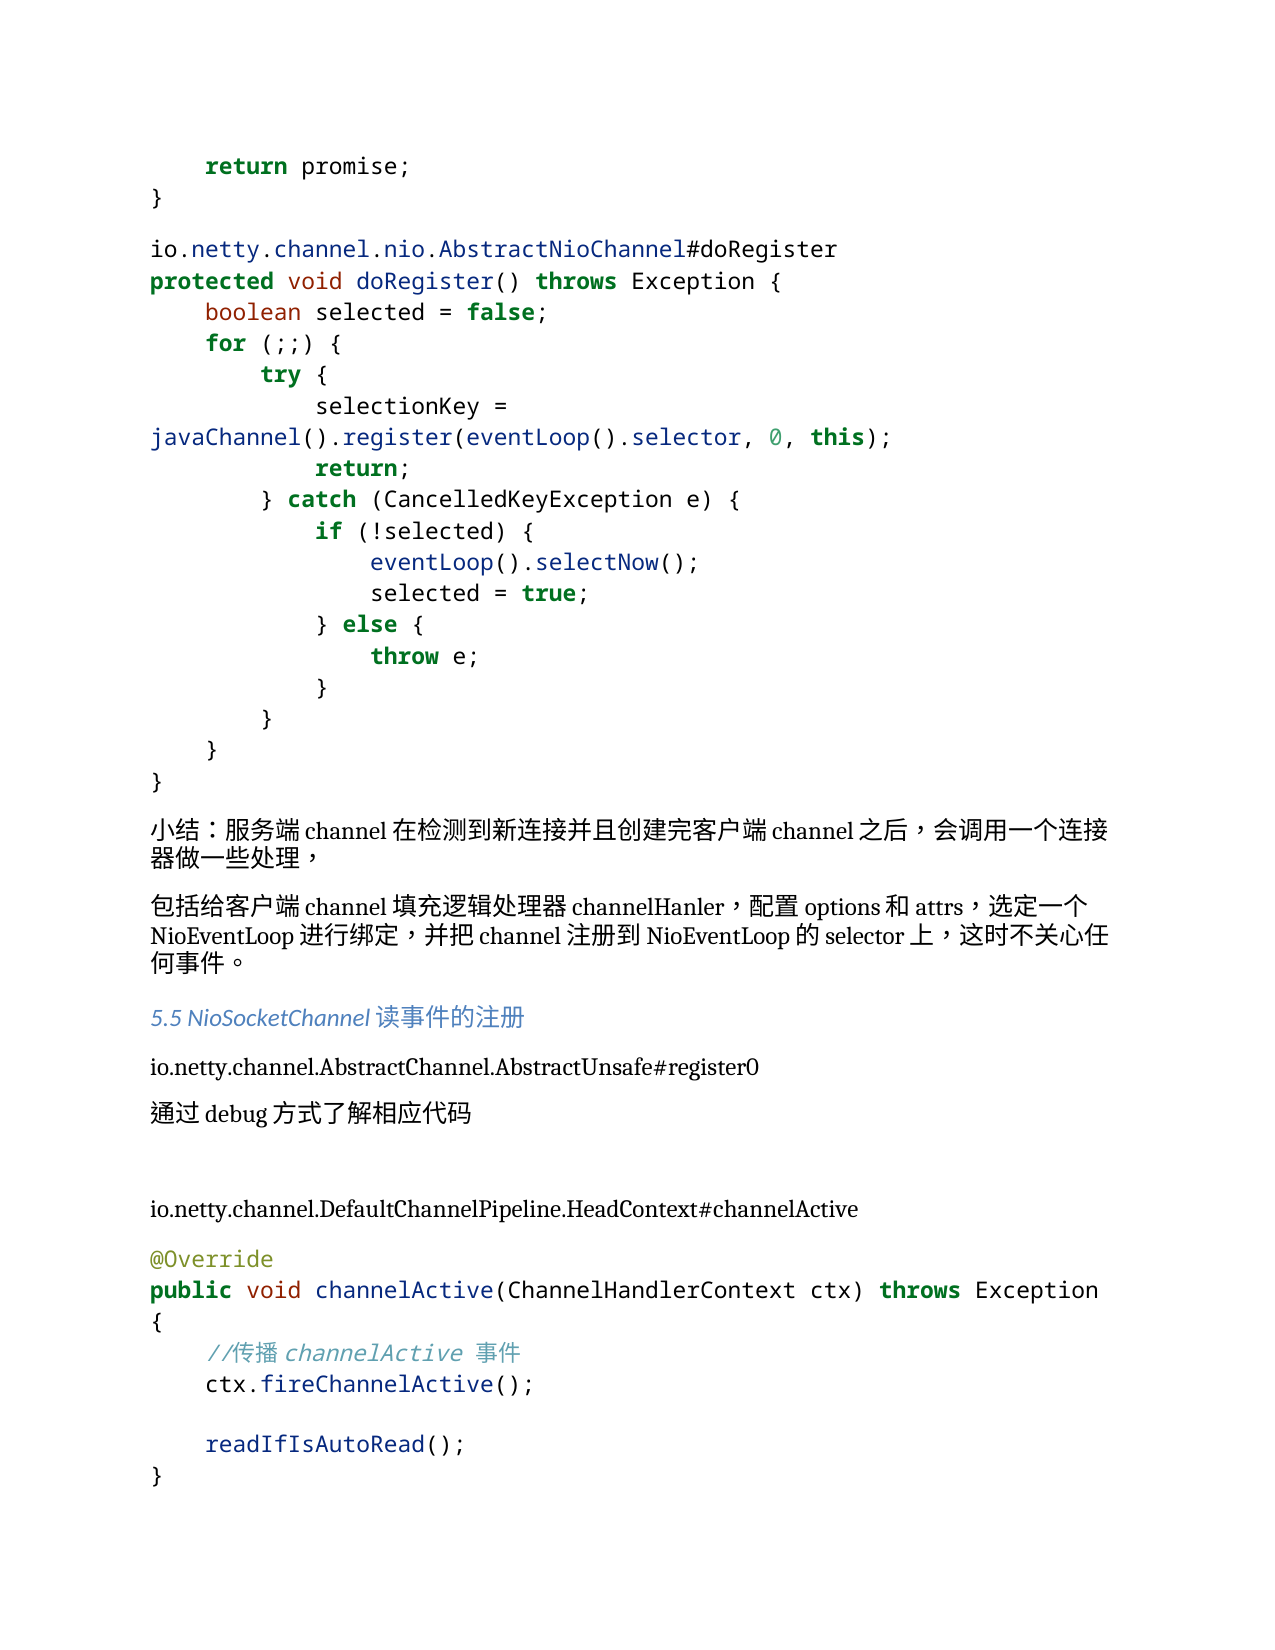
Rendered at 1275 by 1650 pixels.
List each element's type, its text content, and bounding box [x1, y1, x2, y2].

text io.netty.channel.AbstractChannel.AbstractUnsafe#register0 [150, 1053, 1125, 1082]
text 通过debug方式了解相应代码 [150, 1100, 1125, 1129]
text io.netty.channel.nio.AbstractNioChannel#doRegister protected void doRegister() throws Exception { boolean selected = false; for (;;) { try { selectionKey = javaChannel().register(eventLoop().selector, 0, this); return; } catch (CancelledKeyException e) { if (!selected) { eventLoop().selectNow(); selected = true; } else { throw e; } } } } [150, 233, 1125, 796]
text 小结：服务端channel在检测到新连接并且创建完客户端channel之后，会调用一个连接器做一些处理， [150, 817, 1125, 874]
text @Override public void channelActive(ChannelHandlerContext ctx) throws Exception { //传播channelActive 事件 ctx.fireChannelActive(); readIfIsAutoRead(); } [150, 1243, 1125, 1490]
text 包括给客户端channel填充逻辑处理器channelHanler，配置options和attrs，选定一个NioEventLoop进行绑定，并把channel注册到NioEventLoop的selector上，这时不关心任何事件。 [150, 893, 1125, 979]
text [150, 150, 1125, 212]
text io.netty.channel.DefaultChannelPipeline.HeadContext#channelActive [150, 1195, 1125, 1224]
subtitle 5.5 NioSocketChannel读事件的注册 [150, 1000, 1125, 1034]
